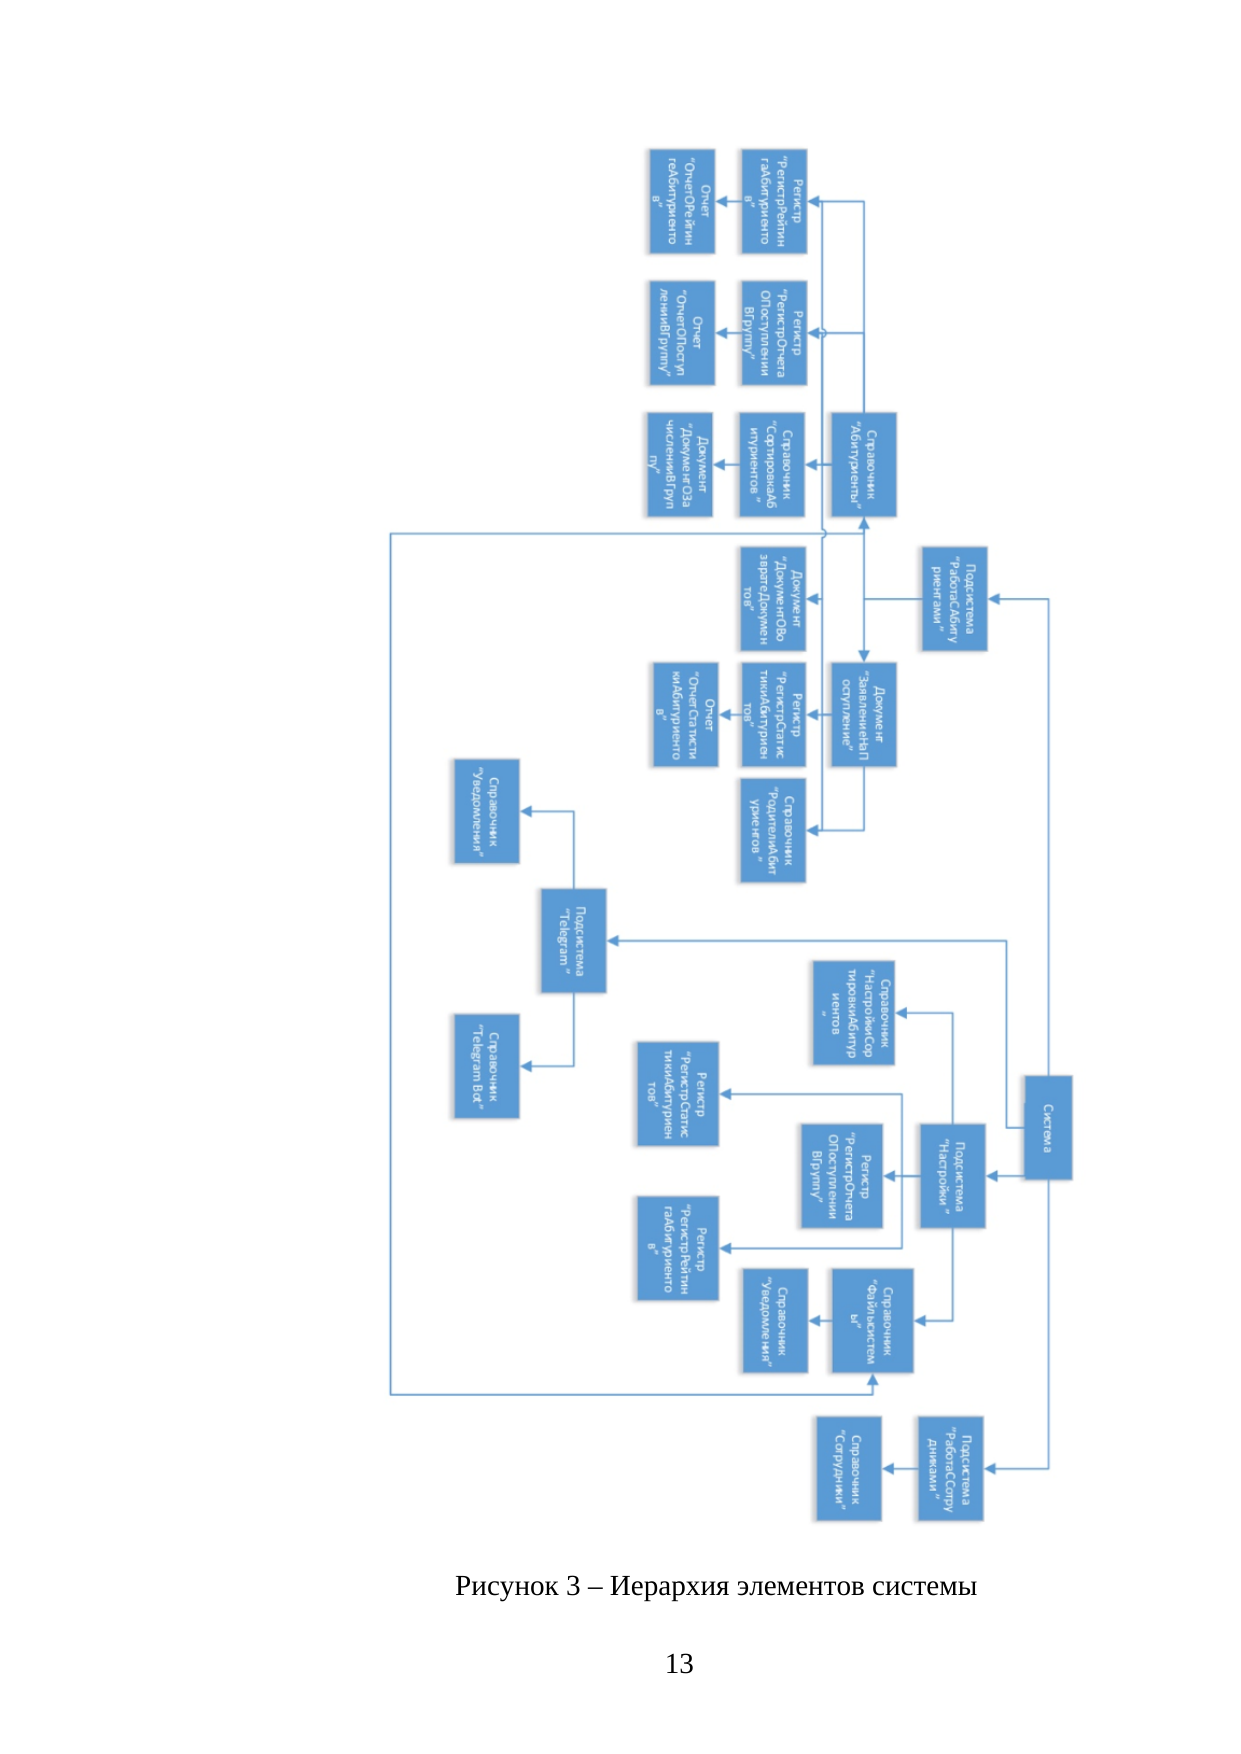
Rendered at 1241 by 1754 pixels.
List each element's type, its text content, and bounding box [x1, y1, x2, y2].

text Рисунок 3 – Иерархия элементов системы [177, 1568, 1181, 1601]
picture [322, 120, 1129, 1549]
